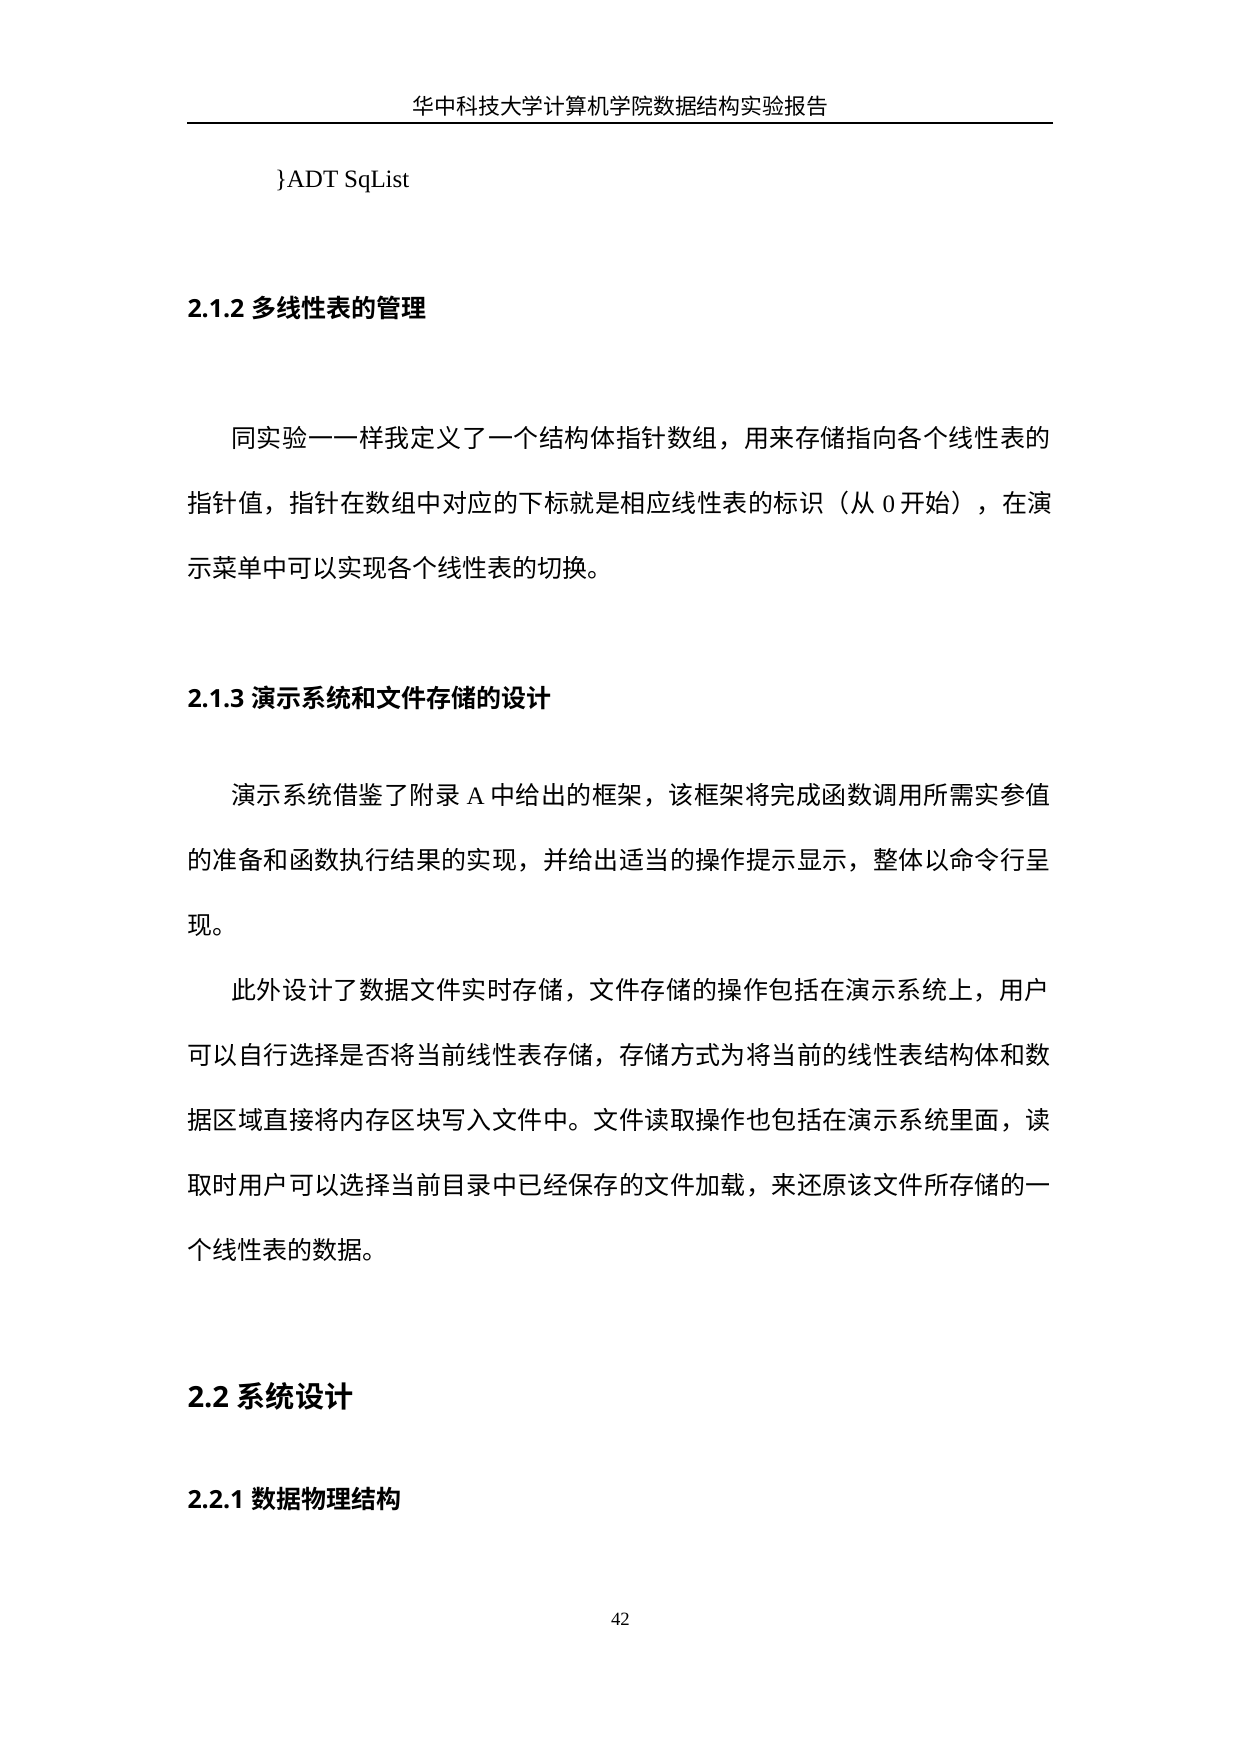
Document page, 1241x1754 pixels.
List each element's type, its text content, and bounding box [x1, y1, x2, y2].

text 此外设计了数据文件实时存储，文件存储的操作包括在演示系统上，用户可以自行选择是否将当前线性表存储，存储方式为将当前的线性表结构体和数据区域直接将内存区块写入文件中。文件读取操作也包括在演示系统里面，读取时用户可以选择当前目录中已经保存的文件加载，来还原该文件所存储的一个线性表的数据。 [187, 956, 1053, 1281]
text }ADT SqList [275, 162, 1053, 194]
subtitle 系统设计 [187, 1363, 1053, 1428]
list 数据物理结构 [187, 1465, 1053, 1530]
text 同实验一一样我定义了一个结构体指针数组，用来存储指向各个线性表的指针值，指针在数组中对应的下标就是相应线性表的标识（从0开始），在演示菜单中可以实现各个线性表的切换。 [187, 404, 1053, 599]
text 演示系统借鉴了附录A中给出的框架，该框架将完成函数调用所需实参值的准备和函数执行结果的实现，并给出适当的操作提示显示，整体以命令行呈现。 [187, 761, 1053, 956]
list 演示系统和文件存储的设计 [187, 664, 1053, 729]
list 多线性表的管理 [187, 274, 1053, 339]
